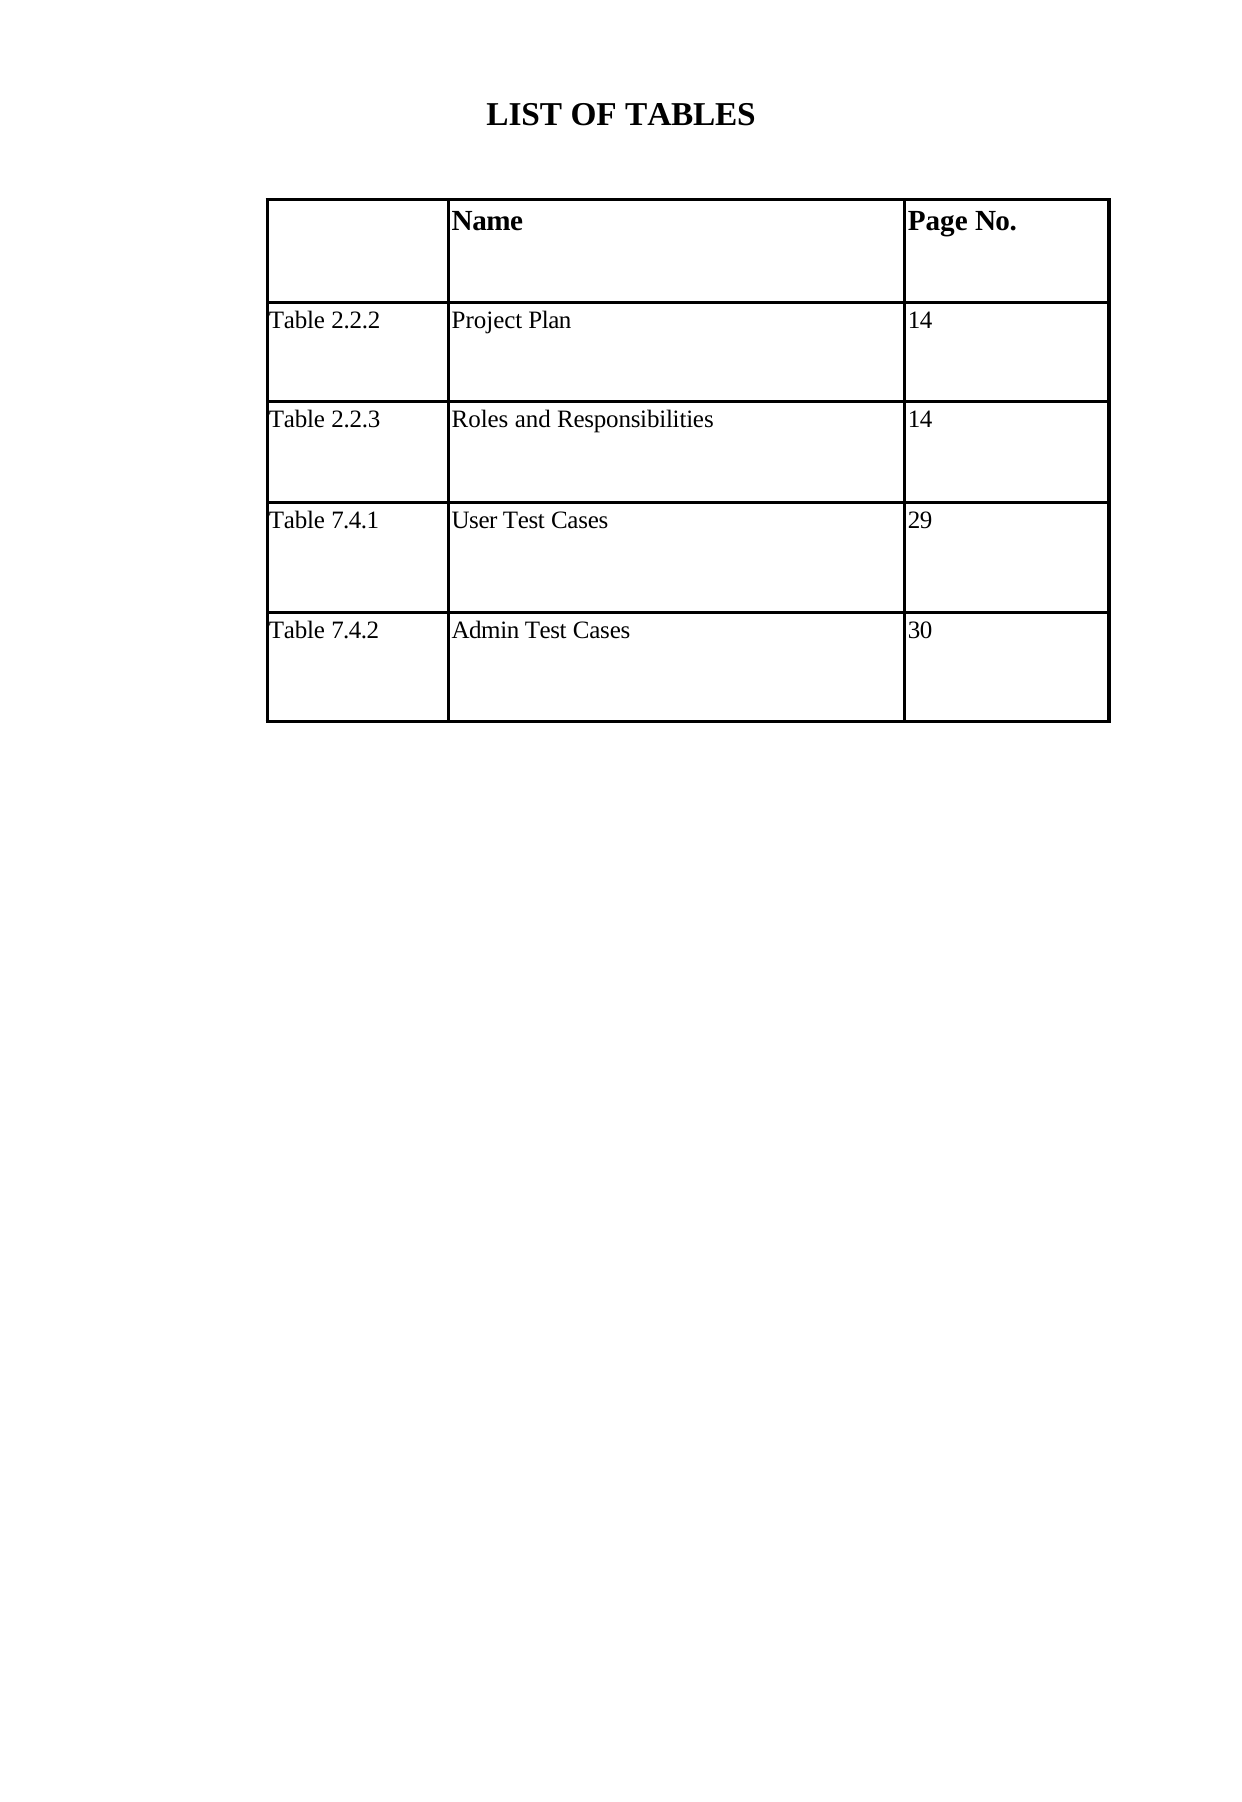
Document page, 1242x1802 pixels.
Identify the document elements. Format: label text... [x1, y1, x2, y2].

table_cell 30 [906, 614, 1107, 720]
table_cell Table 2.2.2 [269, 304, 447, 400]
table_cell Table 7.4.1 [269, 504, 447, 611]
table_header Name [450, 201, 903, 301]
table_cell Table 2.2.3 [269, 403, 447, 501]
table_cell User Test Cases [450, 504, 903, 611]
table_cell 29 [906, 504, 1107, 611]
table_cell 14 [906, 304, 1107, 400]
subtitle LIST OF TABLES [486, 94, 1185, 133]
table_cell Table 7.4.2 [269, 614, 447, 720]
table_cell Roles and Responsibilities [450, 403, 903, 501]
table_header Page No. [906, 201, 1107, 301]
table_cell Admin Test Cases [450, 614, 903, 720]
table_cell Project Plan [450, 304, 903, 400]
table_header [269, 201, 447, 301]
table_cell 14 [906, 403, 1107, 501]
